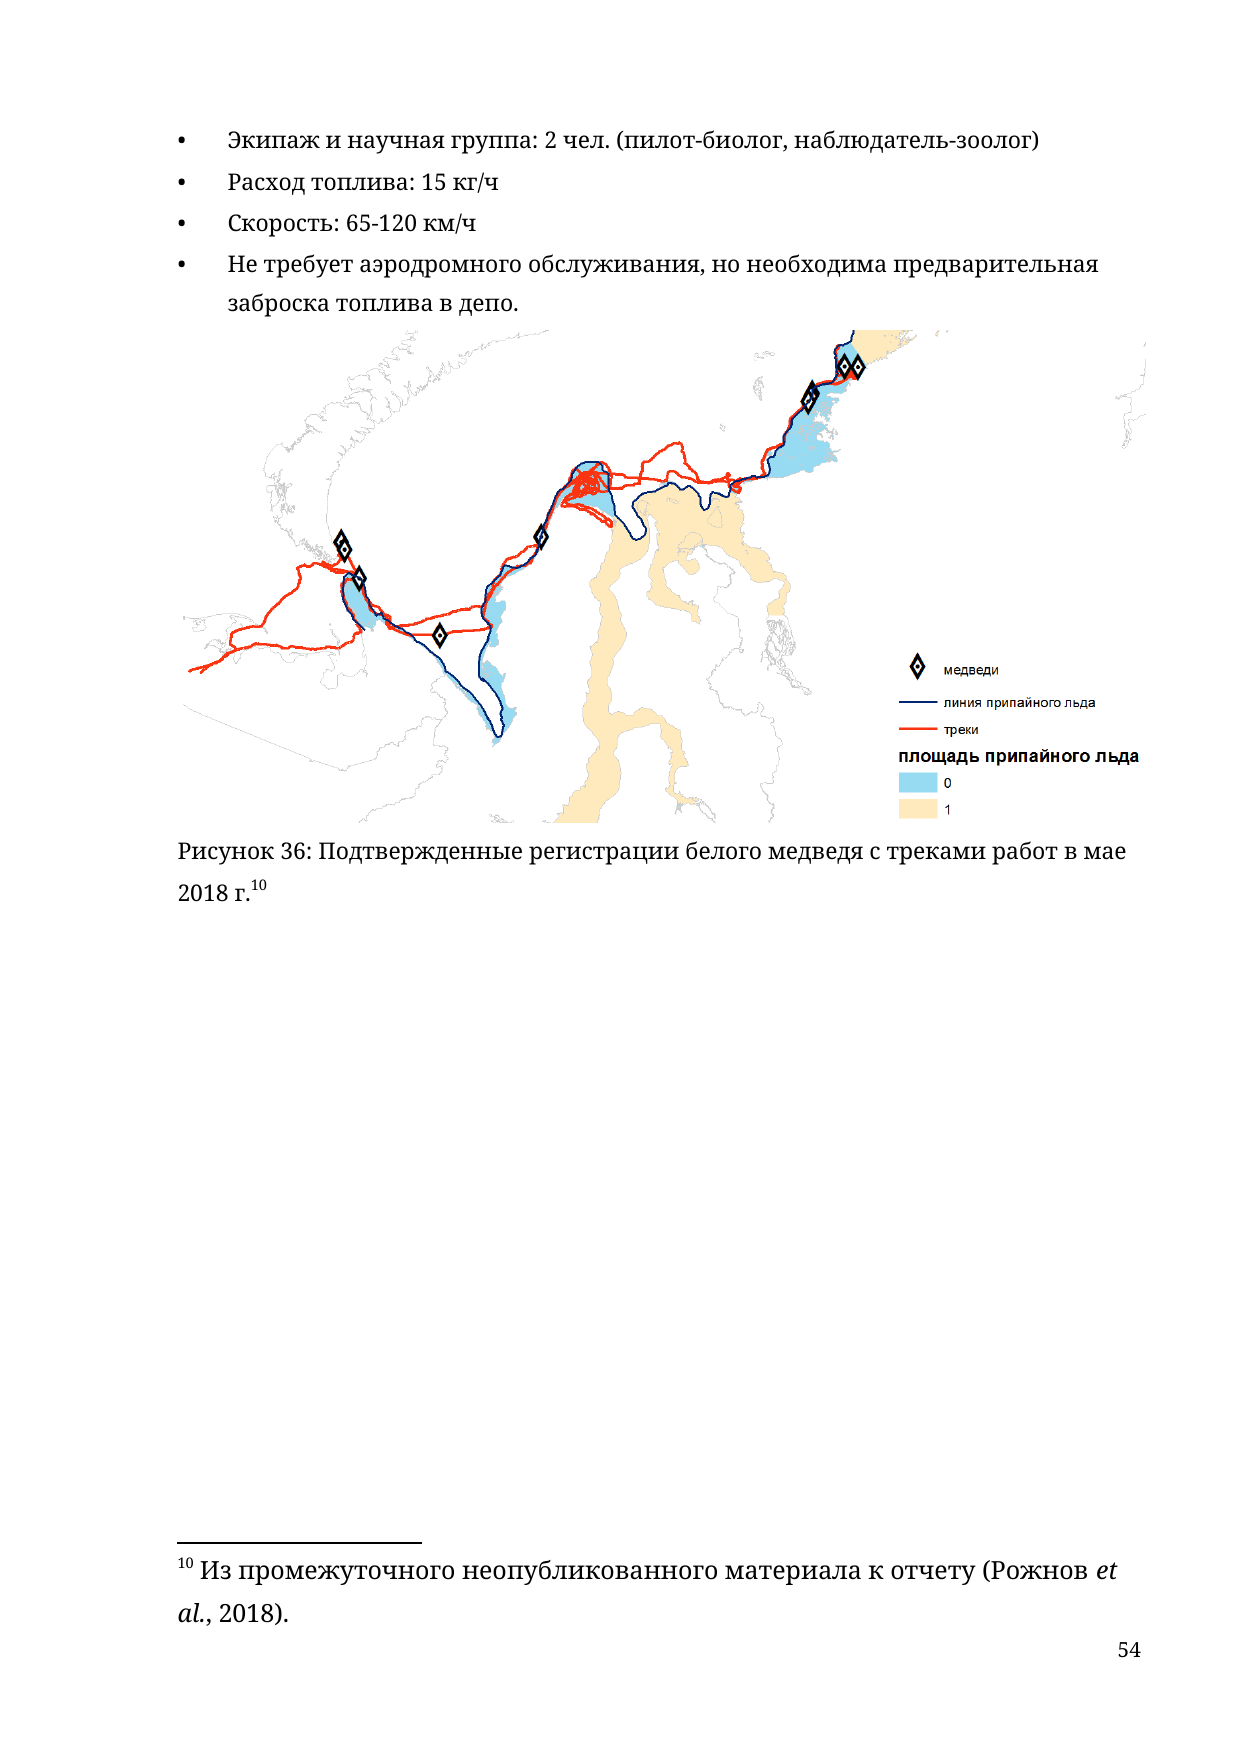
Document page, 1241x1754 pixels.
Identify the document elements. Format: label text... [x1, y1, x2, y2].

list Экипаж и научная группа: 2 чел. (пилот-биолог, наблюдатель-зоолог) [177, 124, 1152, 156]
list Скорость: 65-120 км/ч [177, 207, 1152, 238]
text Рисунок 36: Подтвержденные регистрации белого медведя с треками работ в мае 2018 г. [177, 835, 1152, 908]
picture [183, 330, 1146, 823]
list Не требует аэродромного обслуживания, но необходима предварительная заброска топлива в депо. [177, 248, 1152, 318]
list Расход топлива: 15 кг/ч [177, 166, 1152, 197]
